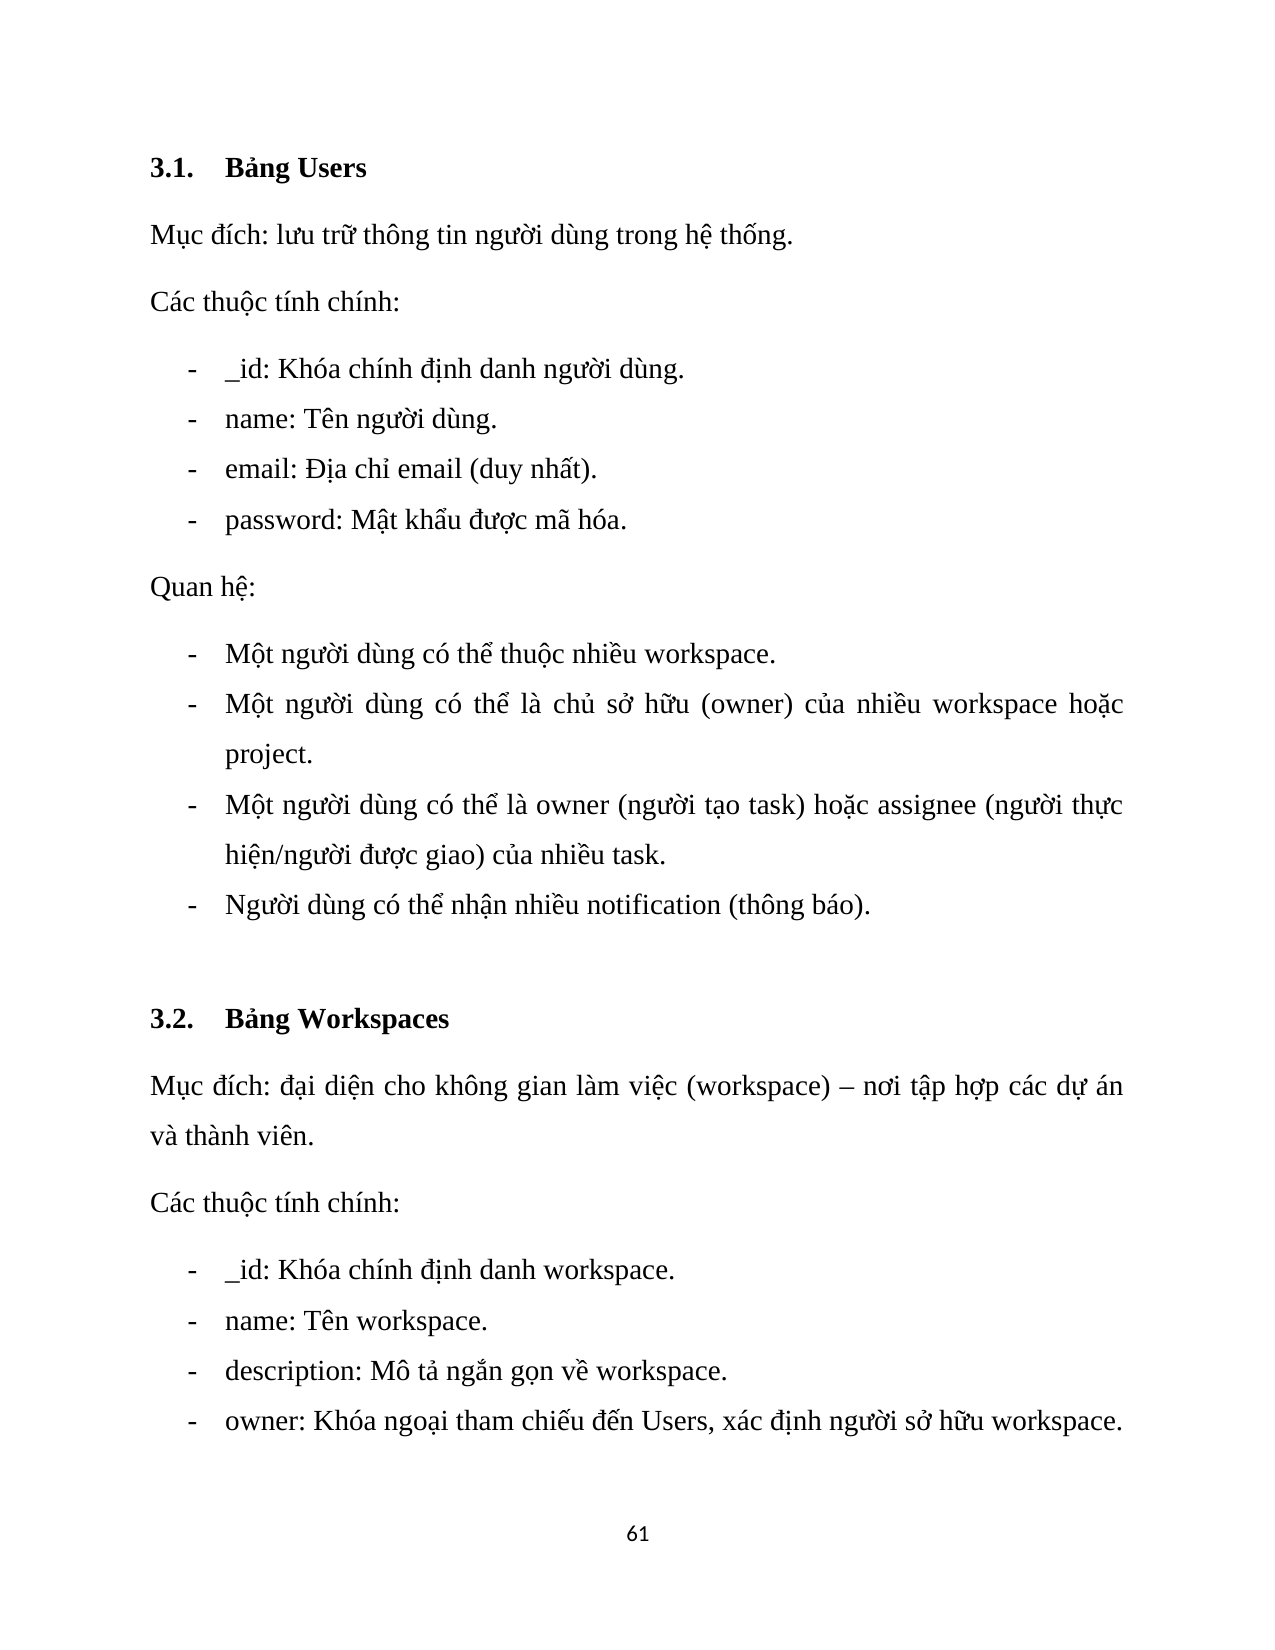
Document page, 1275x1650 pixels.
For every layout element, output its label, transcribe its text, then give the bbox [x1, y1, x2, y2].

list email: Địa chỉ email (duy nhất). [187, 452, 1125, 485]
text Các thuộc tính chính: [150, 1186, 1125, 1219]
list name: Tên workspace. [187, 1303, 1125, 1336]
text Mục đích: lưu trữ thông tin người dùng trong hệ thống. [150, 217, 1125, 251]
list name: Tên người dùng. [187, 401, 1125, 435]
list Người dùng có thể nhận nhiều notification (thông báo). [187, 887, 1125, 921]
text Quan hệ: [150, 569, 1125, 602]
text Mục đích: đại diện cho không gian làm việc (workspace) – nơi tập hợp các dự án và thành viên. [150, 1068, 1125, 1152]
list Một người dùng có thể là owner (người tạo task) hoặc assignee (người thực hiện/người được giao) của nhiều task. [187, 787, 1125, 871]
text Các thuộc tính chính: [150, 284, 1125, 317]
list _id: Khóa chính định danh người dùng. [187, 351, 1125, 384]
list _id: Khóa chính định danh workspace. [187, 1252, 1125, 1286]
list Một người dùng có thể là chủ sở hữu (owner) của nhiều workspace hoặc project. [187, 686, 1125, 770]
list description: Mô tả ngắn gọn về workspace. [187, 1353, 1125, 1387]
list Một người dùng có thể thuộc nhiều workspace. [187, 636, 1125, 669]
list Bảng Users [150, 150, 1125, 183]
list password: Mật khẩu được mã hóa. [187, 502, 1125, 535]
list owner: Khóa ngoại tham chiếu đến Users, xác định người sở hữu workspace. [187, 1403, 1125, 1437]
list Bảng Workspaces [150, 1001, 1125, 1035]
